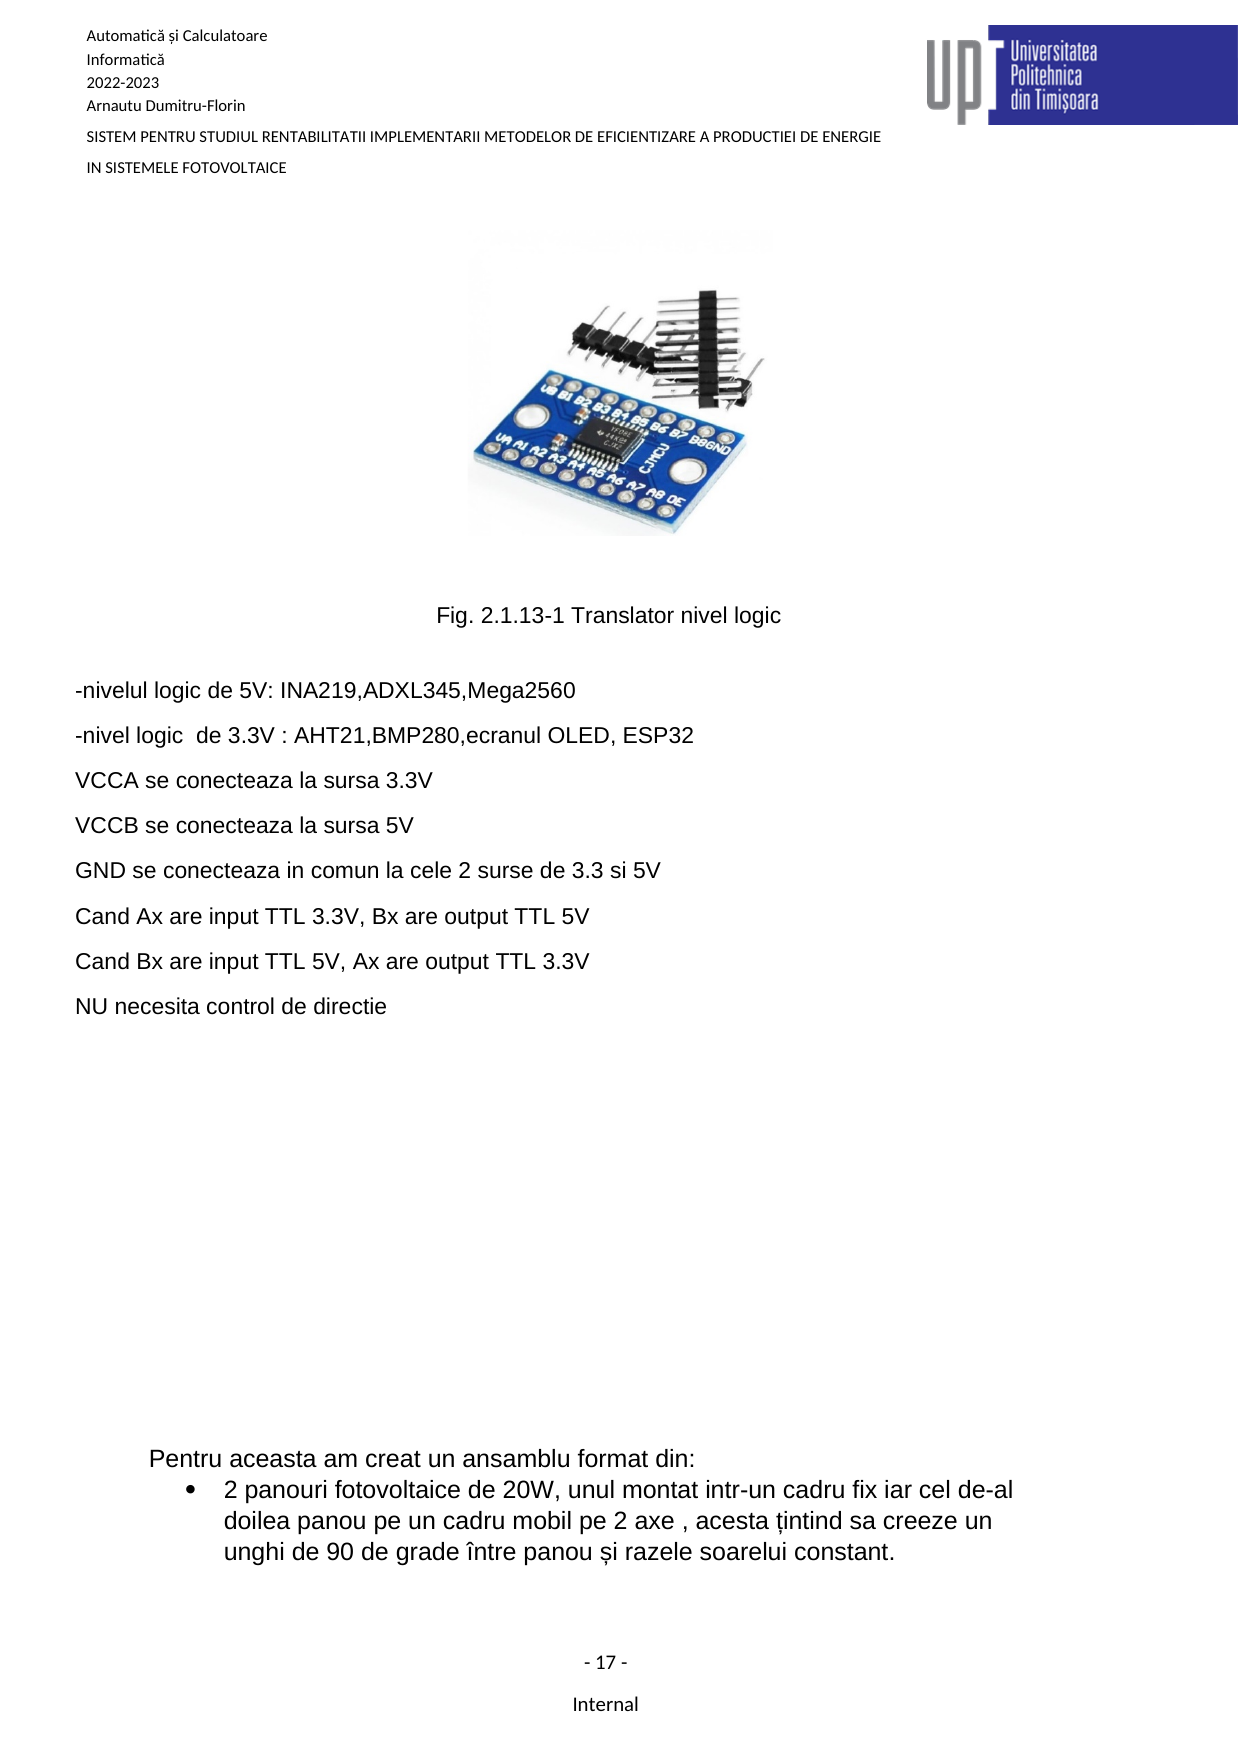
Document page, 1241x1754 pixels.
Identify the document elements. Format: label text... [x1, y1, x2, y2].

text VCCA se conecteaza la sursa 3.3V [75, 767, 1165, 794]
picture [467, 230, 773, 536]
text GND se conecteaza in comun la cele 2 surse de 3.3 si 5V [75, 857, 1165, 884]
list 2 panouri fotovoltaice de 20W, unul montat intr-un cadru fix iar cel de-al doilea panou pe un cadru mobil pe 2 axe , acesta țintind sa creeze un unghi de 90 de grade între panou și razele soarelui constant. [186, 1475, 1048, 1566]
text Fig. 2.1.13-1 Translator nivel logic [75, 602, 1142, 628]
text Pentru aceasta am creat un ansamblu format din: [73, 1444, 1048, 1473]
text Cand Ax are input TTL 3.3V, Bx are output TTL 5V [75, 903, 1165, 929]
text NU necesita control de directie [75, 993, 1165, 1019]
text VCCB se conecteaza la sursa 5V [75, 812, 1165, 839]
text -nivel logic de 3.3V : AHT21,BMP280,ecranul OLED, ESP32 [75, 722, 1165, 748]
text Cand Bx are input TTL 5V, Ax are output TTL 3.3V [75, 948, 1165, 974]
text -nivelul logic de 5V: INA219,ADXL345,Mega2560 [75, 677, 1165, 703]
picture [927, 25, 1238, 125]
